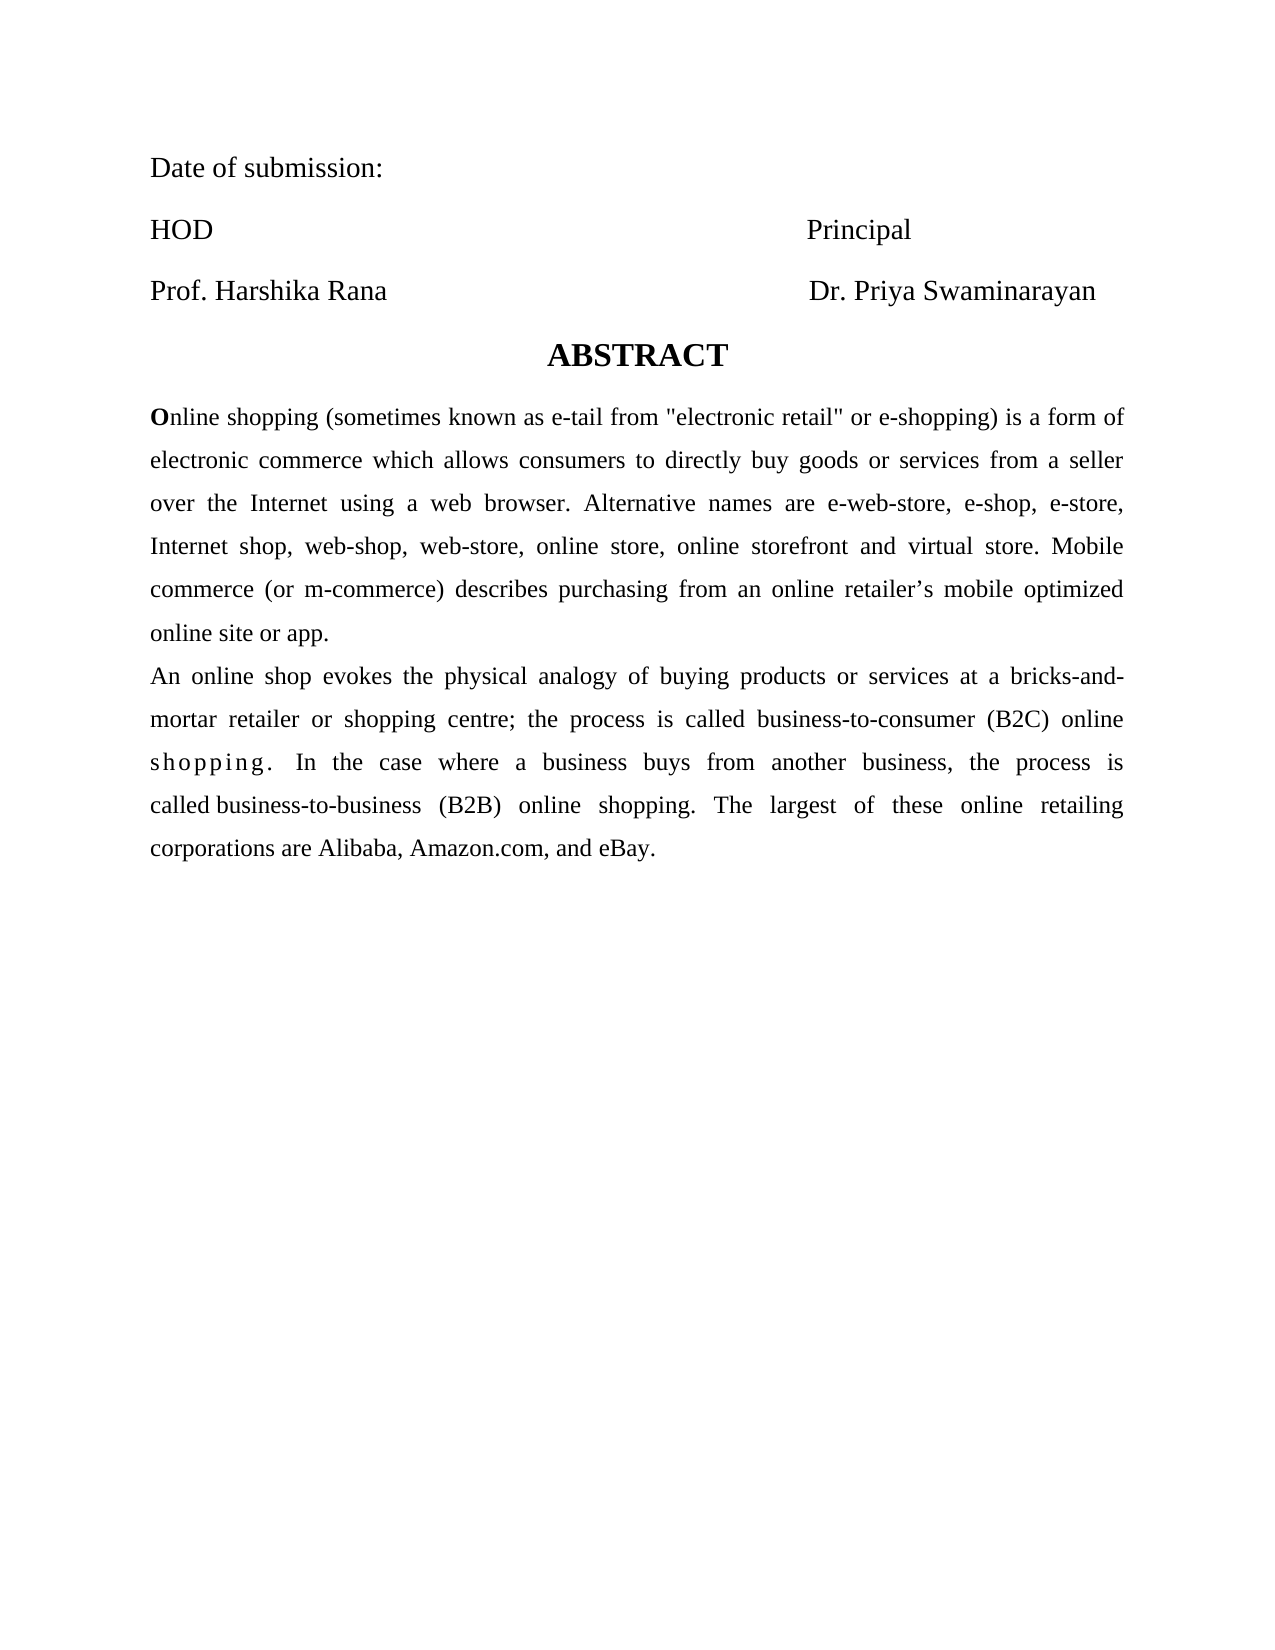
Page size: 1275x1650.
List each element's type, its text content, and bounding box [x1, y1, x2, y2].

text ABSTRACT [150, 335, 1125, 374]
text Online shopping (sometimes known as e-tail from "electronic retail" or e-shopping) is a form of electronic commerce which allows consumers to directly buy goods or services from a seller over the Internet using a web browser. Alternative names are e-web-store, e-shop, e-store, Internet shop, web-shop, web-store, online store, online storefront and virtual store. Mobile commerce (or m-commerce) describes purchasing from an online retailer’s mobile optimized online site or app. [150, 402, 1125, 646]
text Date of submission: [150, 150, 1125, 183]
text Prof. Harshika Rana Dr. Priya Swaminarayan [150, 273, 1125, 307]
text HOD Principal [150, 212, 1125, 245]
text An online shop evokes the physical analogy of buying products or services at a bricks-and-mortar retailer or shopping centre; the process is called business-to-consumer (B2C) online shopping. In the case where a business buys from another business, the process is called business-to-business (B2B) online shopping. The largest of these online retailing corporations are Alibaba, Amazon.com, and eBay. [150, 661, 1125, 862]
